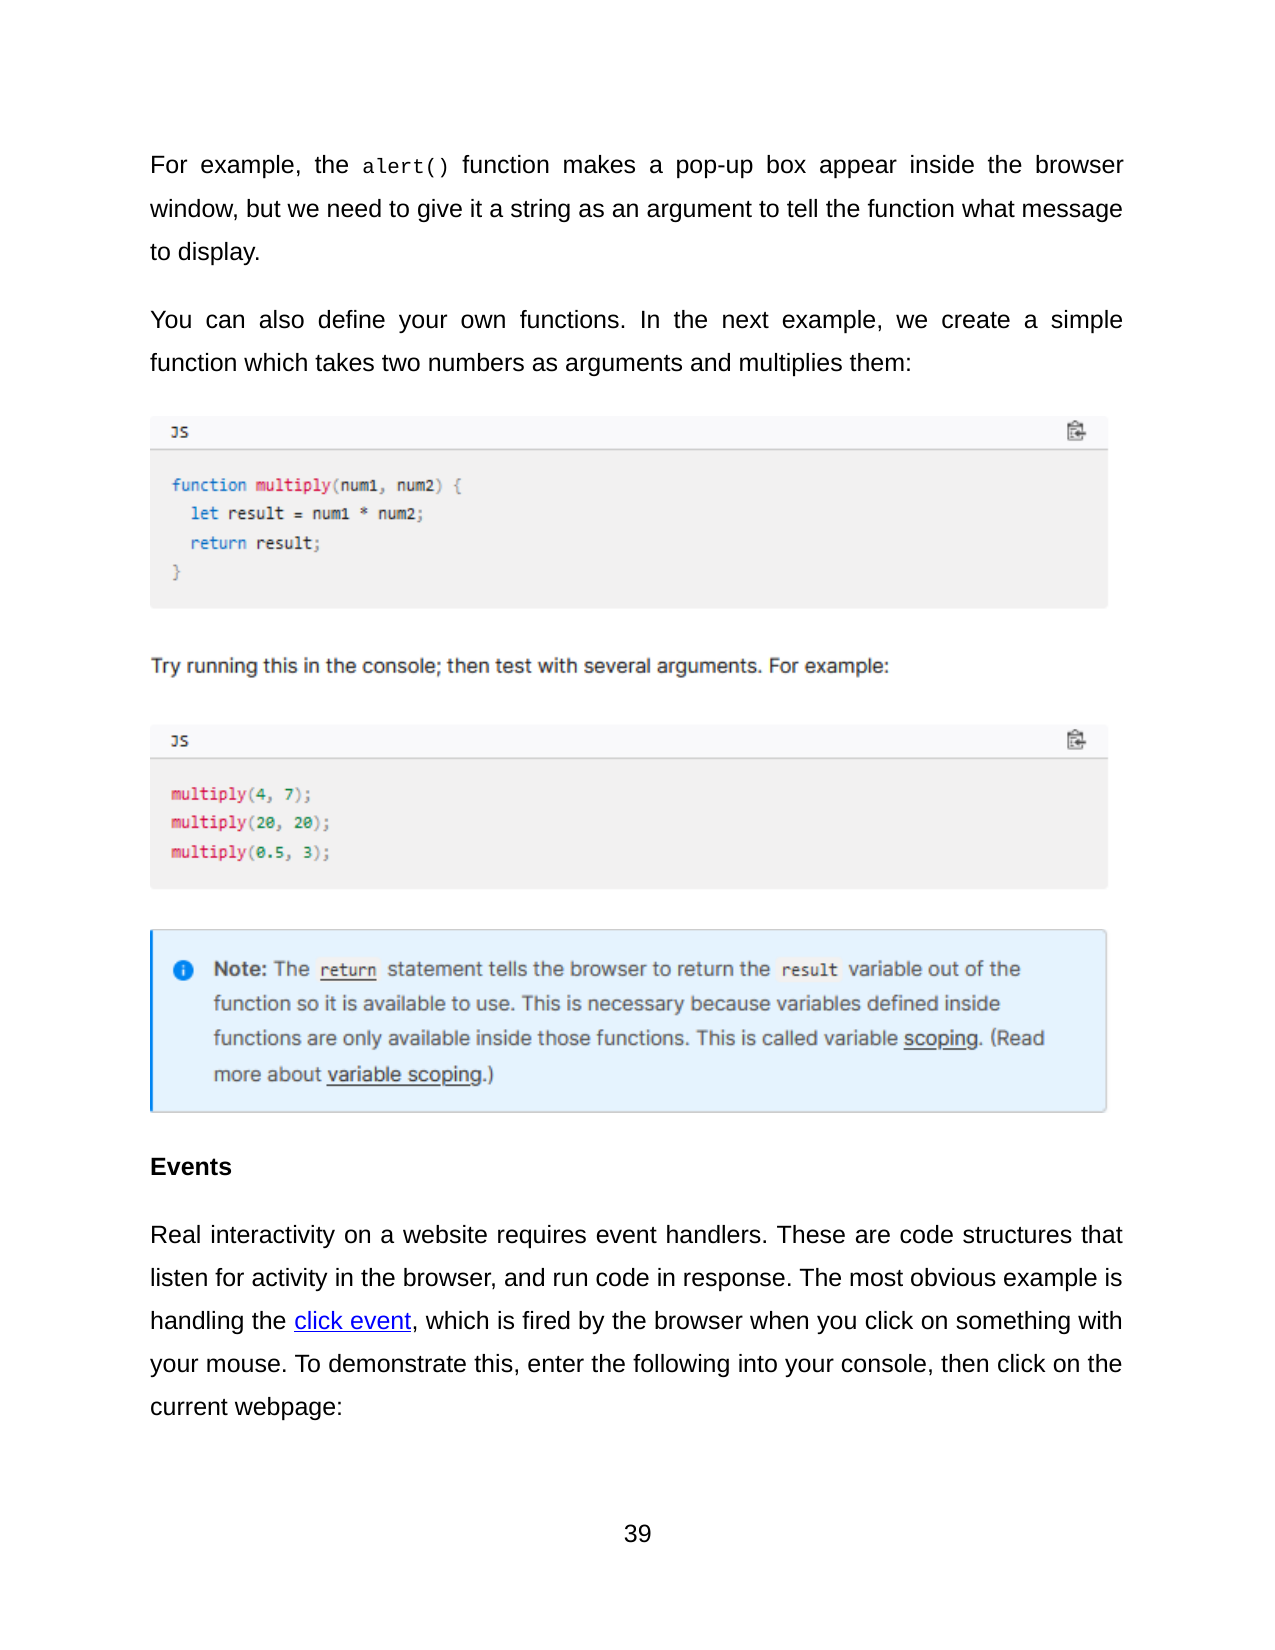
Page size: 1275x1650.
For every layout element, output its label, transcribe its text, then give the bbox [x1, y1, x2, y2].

text You can also define your own functions. In the next example, we create a simple function which takes two numbers as arguments and multiplies them: [150, 305, 1125, 377]
text For example, the alert() function makes a pop-up box appear inside the browser window, but we need to give it a string as an argument to tell the function what message to display. [150, 150, 1125, 266]
picture [150, 929, 1112, 1113]
text Real interactivity on a website requires event handlers. These are code structures that listen for activity in the browser, and run code in response. The most obvious example is handling the click event, which is fired by the browser when you click on something with your mouse. To demonstrate this, enter the following into your console, then click on the current webpage: [150, 1220, 1125, 1421]
picture [150, 416, 1113, 891]
text Events [150, 1152, 1125, 1180]
